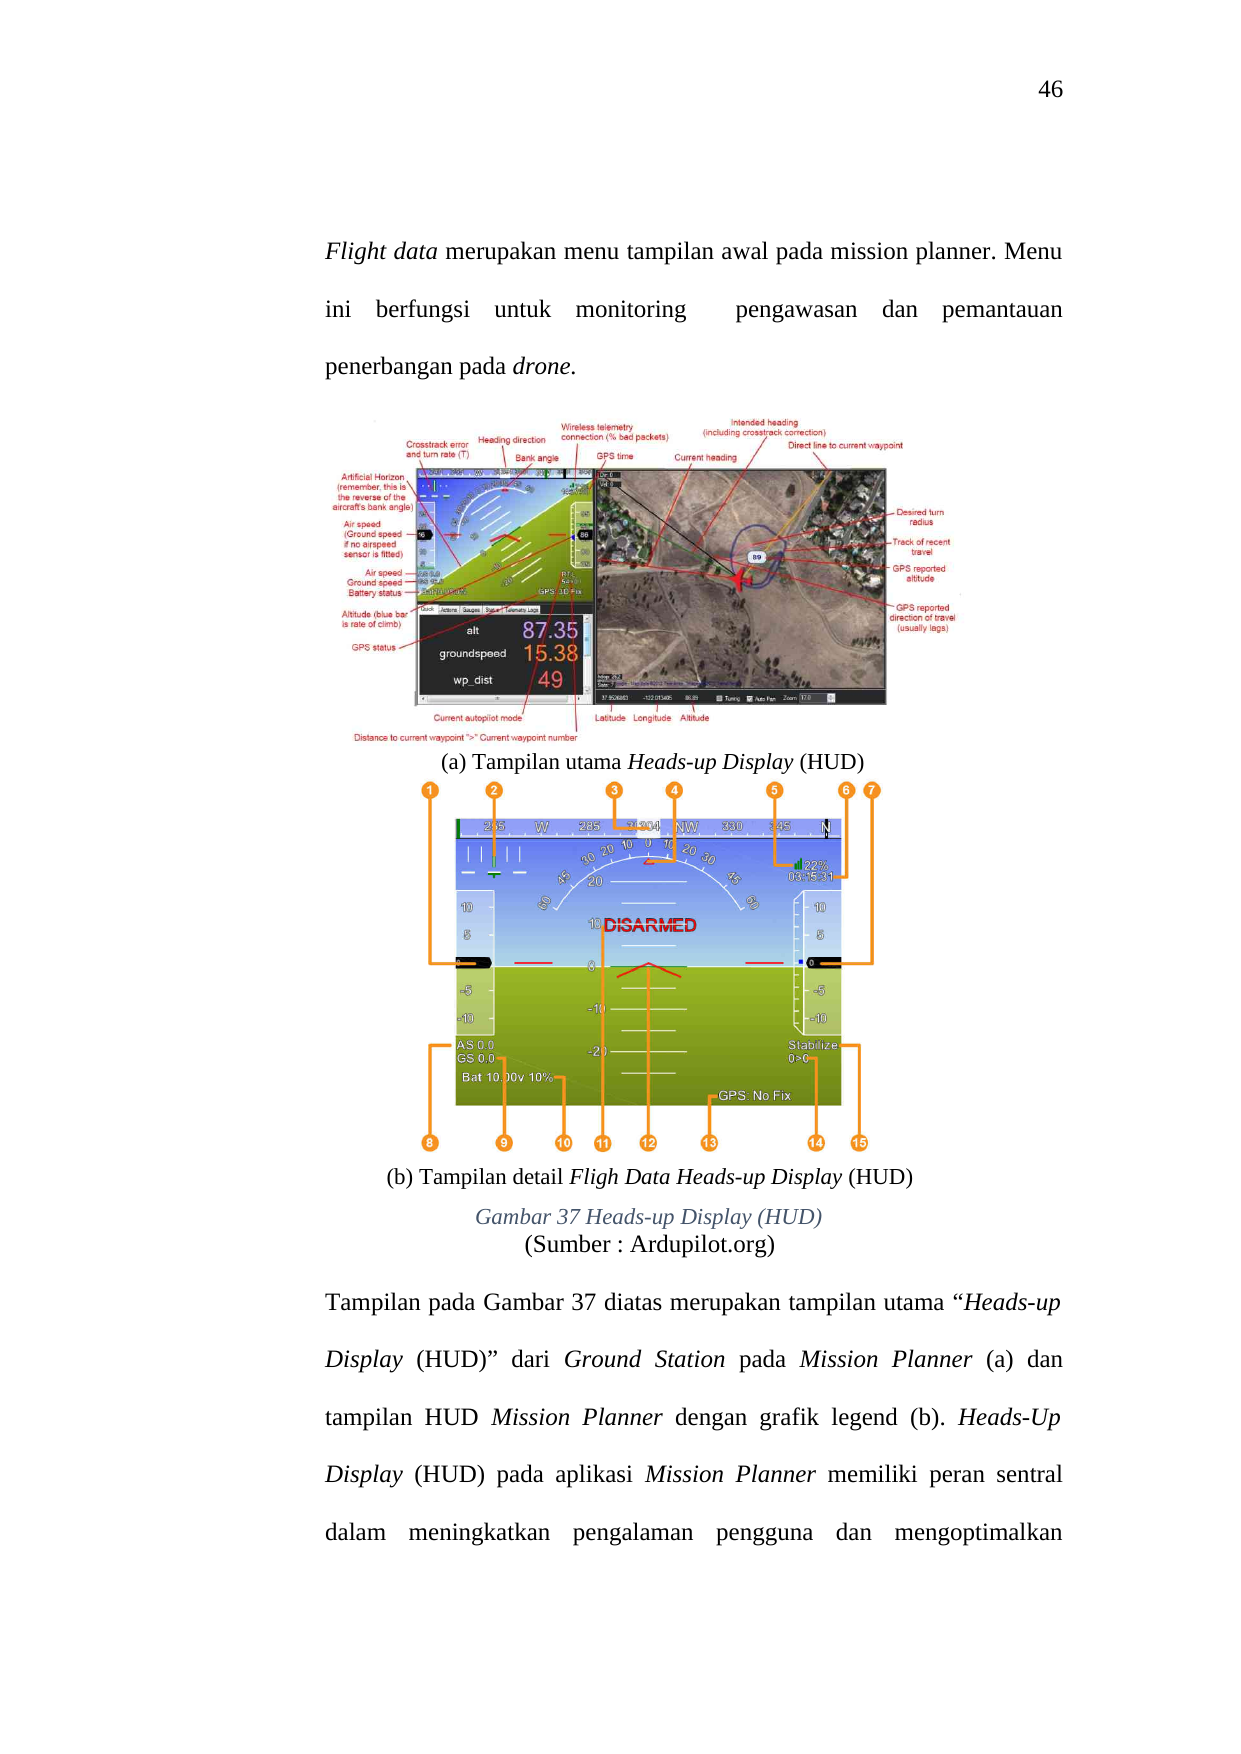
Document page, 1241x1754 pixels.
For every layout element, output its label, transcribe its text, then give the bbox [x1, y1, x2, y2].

picture [411, 774, 888, 1164]
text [325, 1287, 1063, 1545]
text Gambar 37 Heads-up Display (HUD) [236, 1203, 1063, 1229]
text (Sumber : Ardupilot.org) [236, 1229, 1063, 1258]
picture [331, 408, 969, 748]
list Flight data merupakan menu tampilan awal pada mission planner. Menu ini berfungsi untuk monitoring pengawasan dan pemantauan penerbangan pada drone. [325, 236, 1063, 380]
text (a) Tampilan utama Heads-up Display (HUD) [236, 748, 1063, 774]
text (b) Tampilan detail Fligh Data Heads-up Display (HUD) [236, 1163, 1063, 1189]
